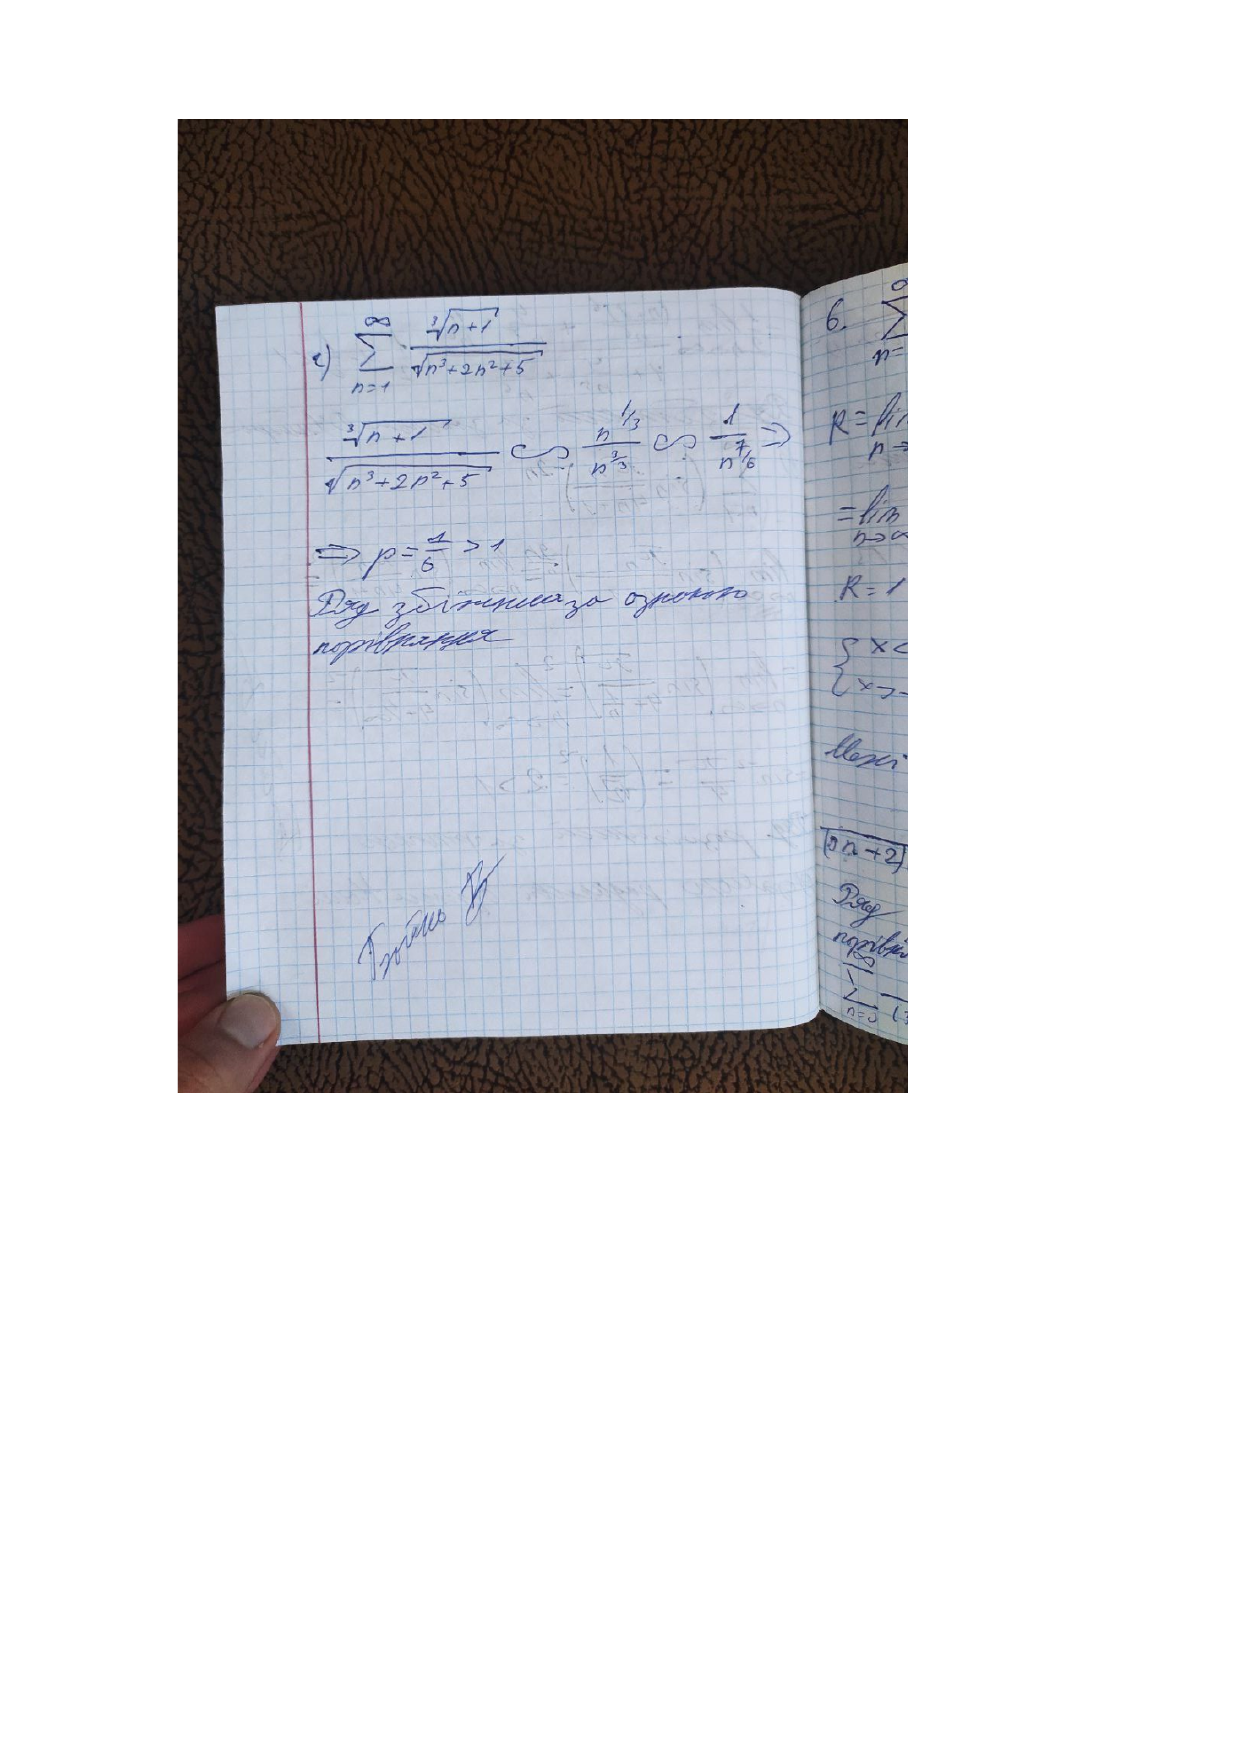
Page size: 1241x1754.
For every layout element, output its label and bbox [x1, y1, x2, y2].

picture [178, 120, 908, 1092]
